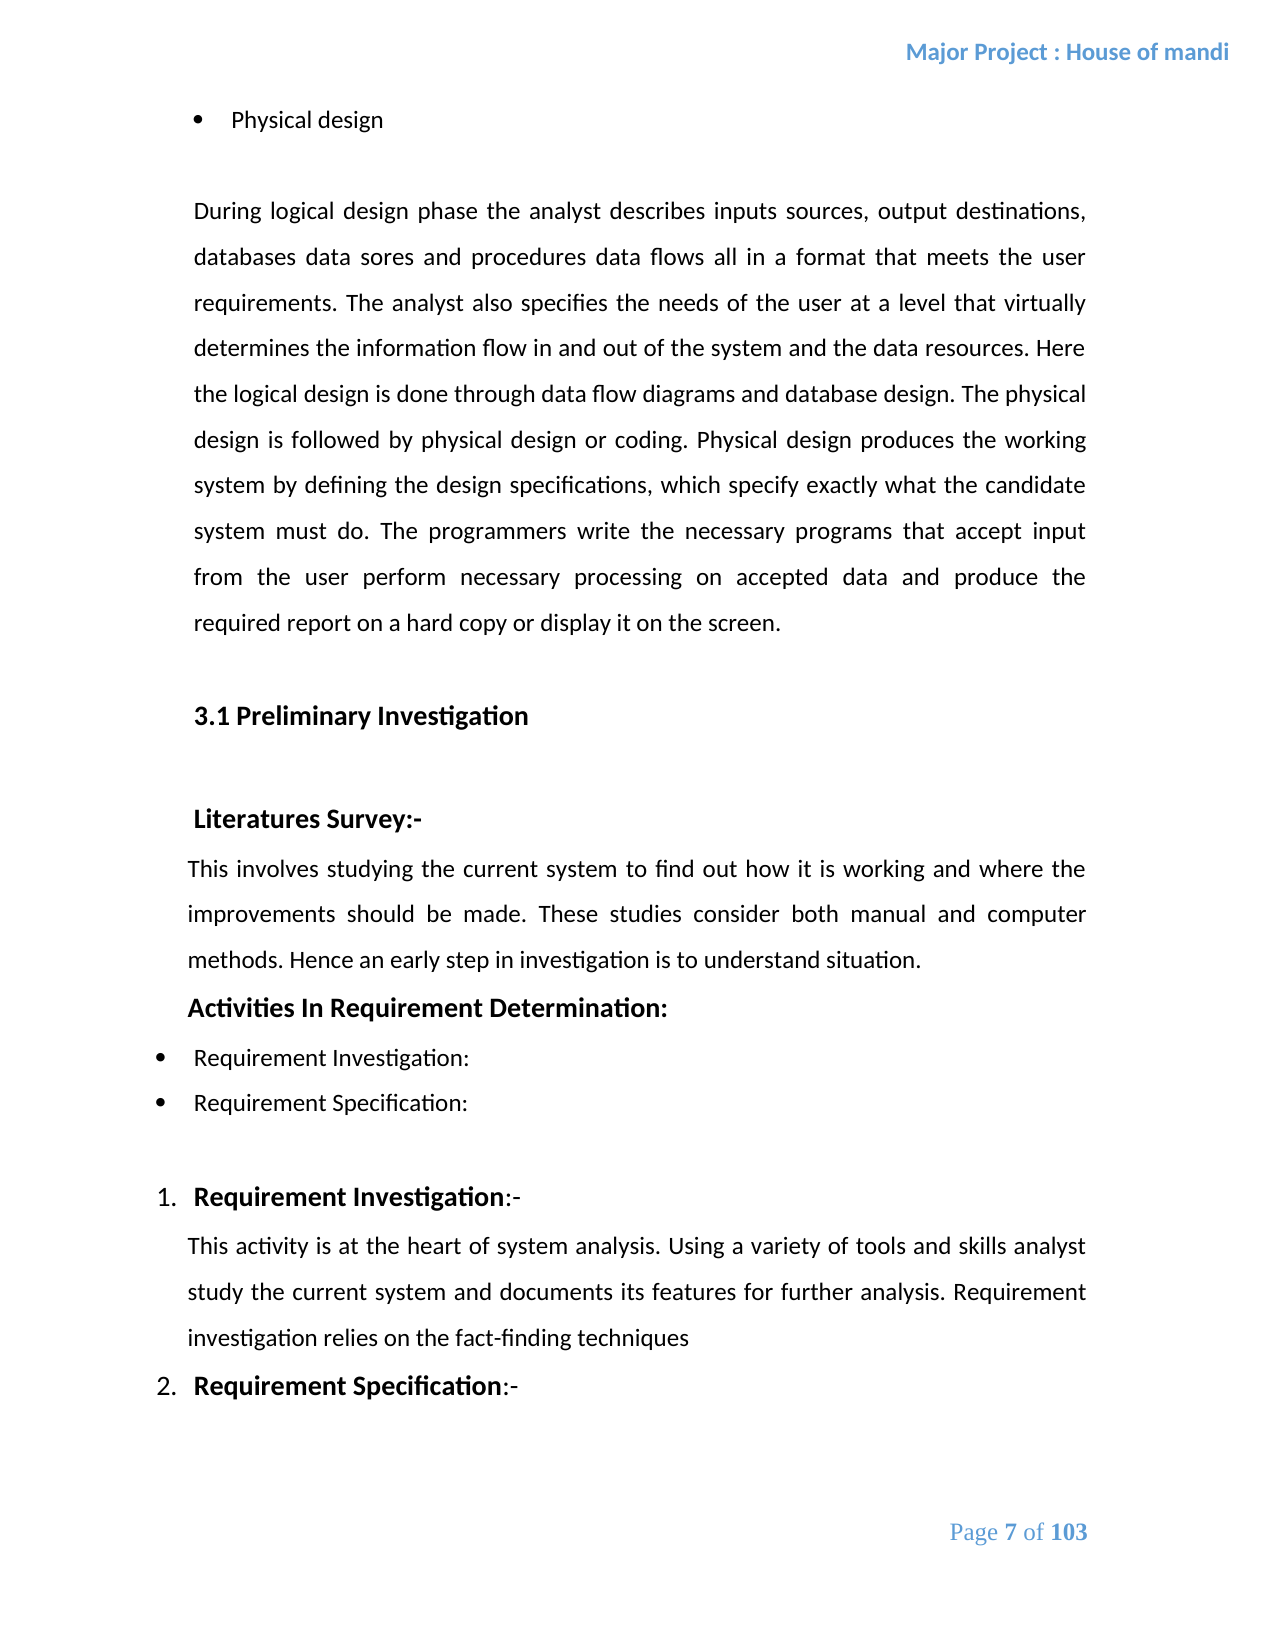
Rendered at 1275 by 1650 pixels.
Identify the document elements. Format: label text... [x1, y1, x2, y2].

list Requirement Specification: [156, 1087, 1087, 1118]
text Literatures Survey:- [193, 801, 1087, 836]
list Requirement Investigation: [156, 1042, 1087, 1072]
list Physical design [193, 104, 1087, 134]
text This activity is at the heart of system analysis. Using a variety of tools and skills analyst study the current system and documents its features for further analysis. Requirement investigation relies on the fact-finding techniques [187, 1230, 1087, 1352]
text During logical design phase the analyst describes inputs sources, output destinations, databases data sores and procedures data flows all in a format that meets the user requirements. The analyst also specifies the needs of the user at a level that virtually determines the information flow in and out of the system and the data resources. Here the logical design is done through data flow diagrams and database design. The physical design is followed by physical design or coding. Physical design produces the working system by defining the design specifications, which specify exactly what the candidate system must do. The programmers write the necessary programs that accept input from the user perform necessary processing on accepted data and produce the required report on a hard copy or display it on the screen. [193, 195, 1087, 637]
text This involves studying the current system to find out how it is working and where the improvements should be made. These studies consider both manual and computer methods. Hence an early step in investigation is to understand situation. [187, 853, 1087, 975]
list Requirement Specification:- [156, 1368, 1087, 1402]
text 3.1 Preliminary Investigation [187, 698, 1087, 733]
list Requirement Investigation:- [156, 1179, 1087, 1213]
text Activities In Requirement Determination: [187, 990, 1087, 1024]
